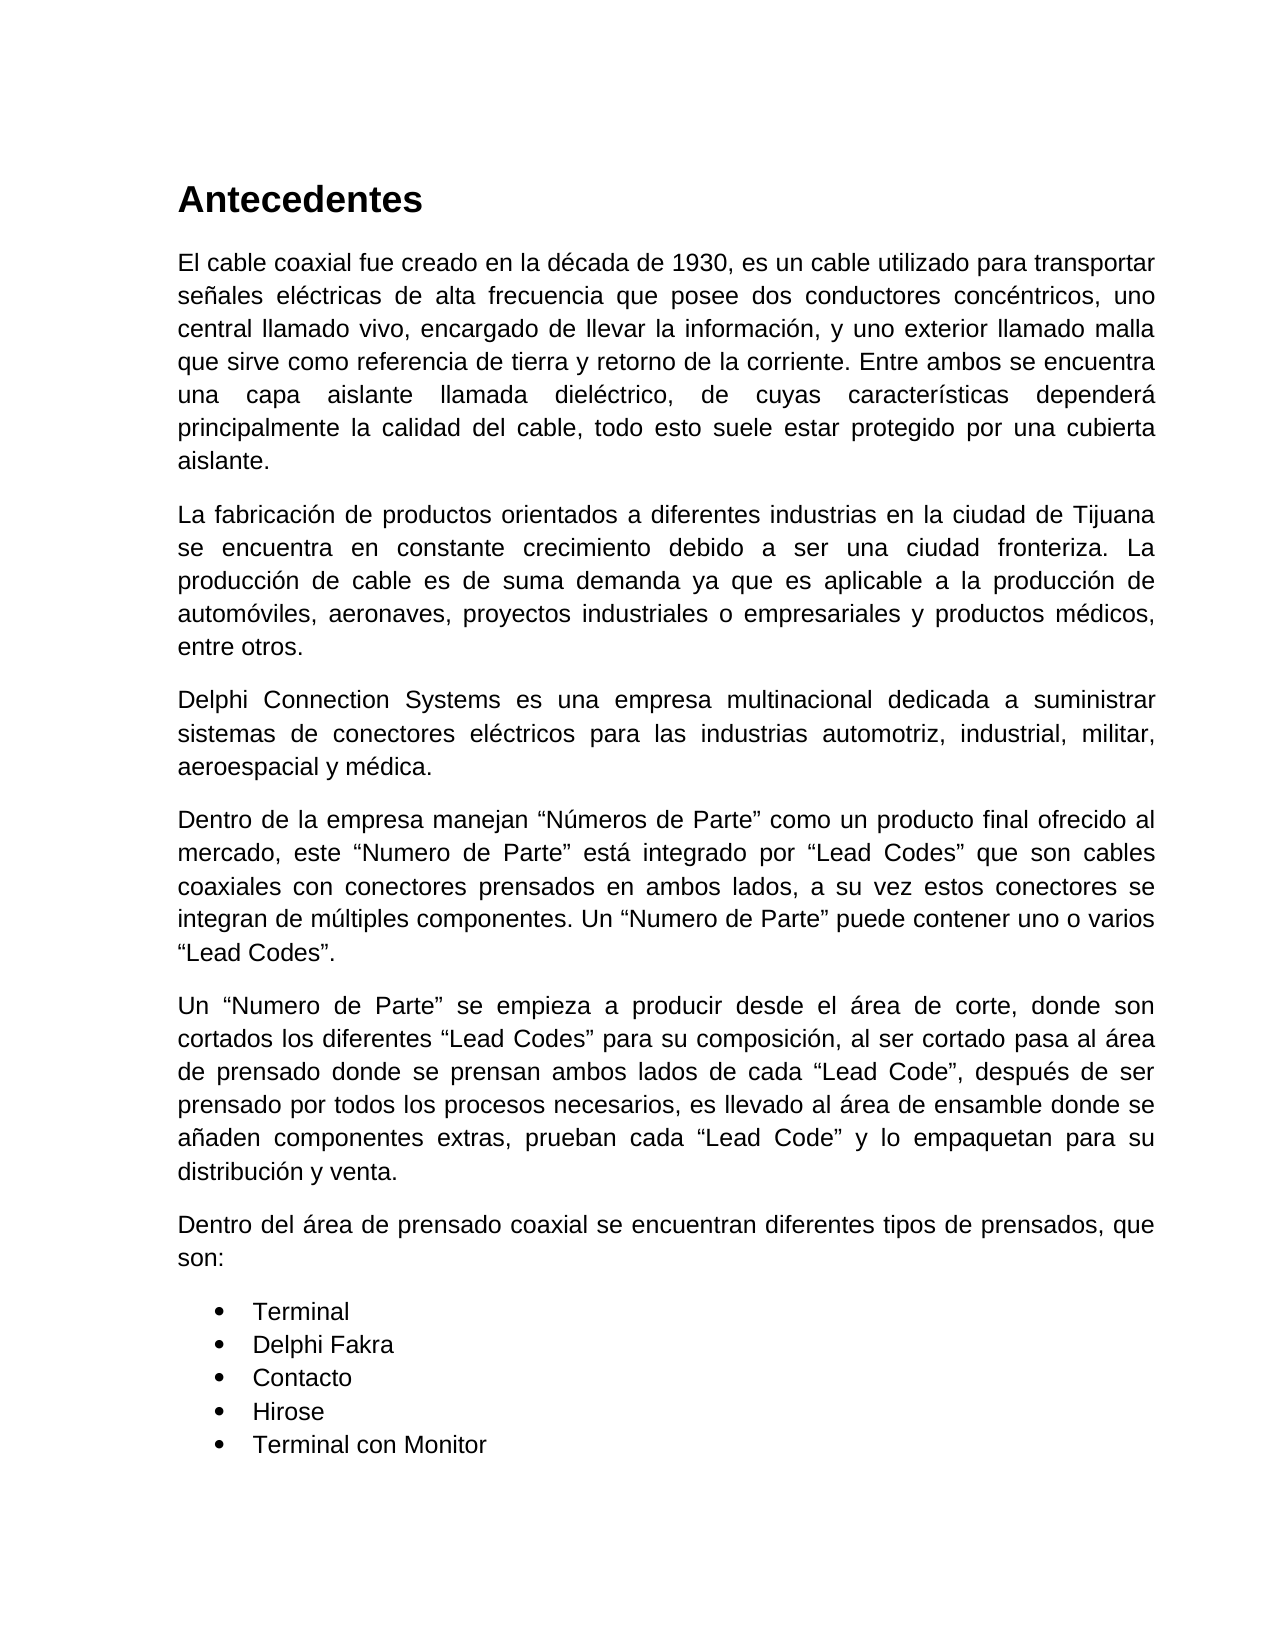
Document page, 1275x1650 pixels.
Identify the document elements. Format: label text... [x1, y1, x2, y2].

text El cable coaxial fue creado en la década de 1930, es un cable utilizado para transportar señales eléctricas de alta frecuencia que posee dos conductores concéntricos, uno central llamado vivo, encargado de llevar la información, y uno exterior llamado malla que sirve como referencia de tierra y retorno de la corriente. Entre ambos se encuentra una capa aislante llamada dieléctrico, de cuyas características dependerá principalmente la calidad del cable, todo esto suele estar protegido por una cubierta aislante. [177, 248, 1157, 474]
list Contacto [215, 1363, 1157, 1392]
text Delphi Connection Systems es una empresa multinacional dedicada a suministrar sistemas de conectores eléctricos para las industrias automotriz, industrial, militar, aeroespacial y médica. [177, 686, 1157, 780]
list Hirose [215, 1397, 1157, 1425]
text Dentro de la empresa manejan “Números de Parte” como un producto final ofrecido al mercado, este “Numero de Parte” está integrado por “Lead Codes” que son cables coaxiales con conectores prensados en ambos lados, a su vez estos conectores se integran de múltiples componentes. Un “Numero de Parte” puede contener uno o varios “Lead Codes”. [177, 805, 1157, 966]
list Terminal [215, 1297, 1157, 1326]
text Dentro del área de prensado coaxial se encuentran diferentes tipos de prensados, que son: [177, 1210, 1157, 1272]
text Antecedentes [177, 177, 1157, 220]
text La fabricación de productos orientados a diferentes industrias en la ciudad de Tijuana se encuentra en constante crecimiento debido a ser una ciudad fronteriza. La producción de cable es de suma demanda ya que es aplicable a la producción de automóviles, aeronaves, proyectos industriales o empresariales y productos médicos, entre otros. [177, 499, 1157, 660]
list Delphi Fakra [215, 1330, 1157, 1359]
list Terminal con Monitor [215, 1430, 1157, 1458]
text Un “Numero de Parte” se empieza a producir desde el área de corte, donde son cortados los diferentes “Lead Codes” para su composición, al ser cortado pasa al área de prensado donde se prensan ambos lados de cada “Lead Code”, después de ser prensado por todos los procesos necesarios, es llevado al área de ensamble donde se añaden componentes extras, prueban cada “Lead Code” y lo empaquetan para su distribución y venta. [177, 991, 1157, 1185]
